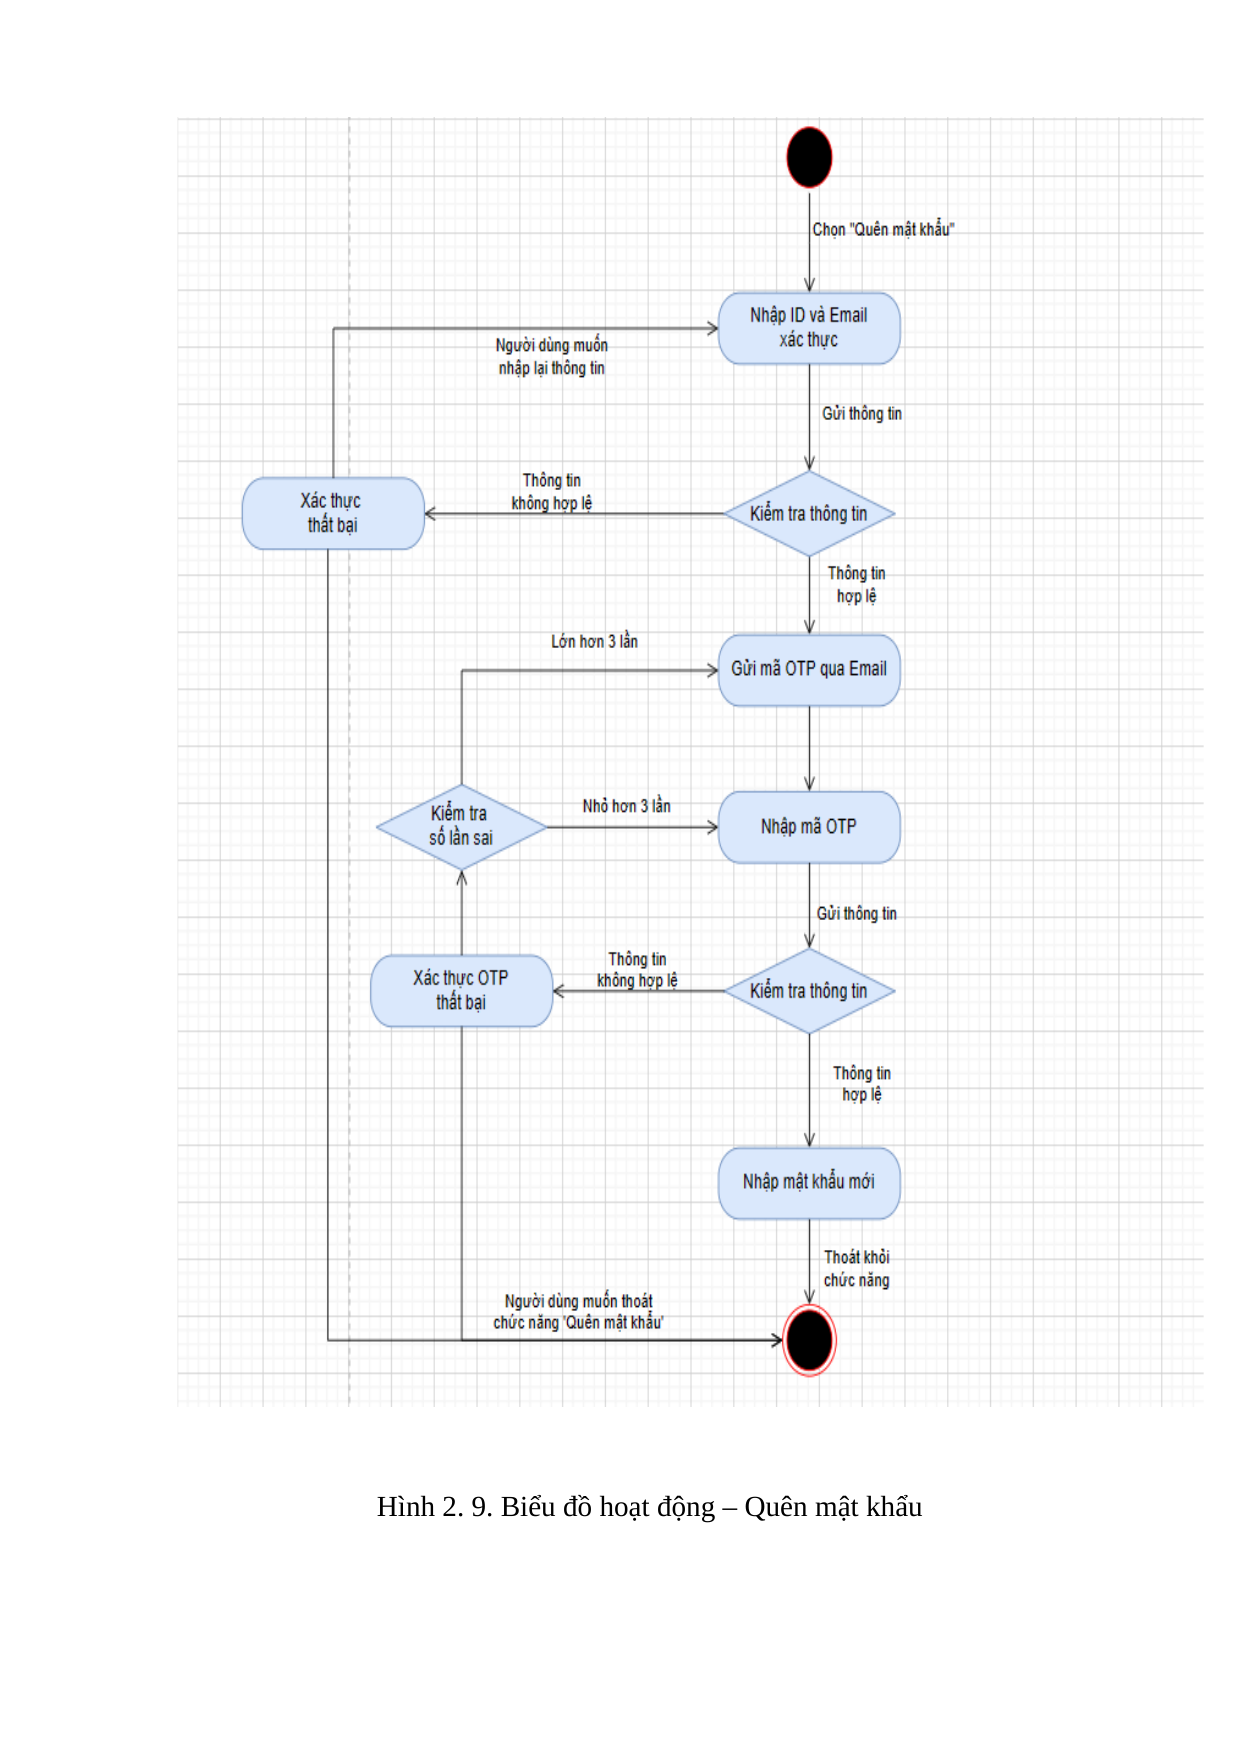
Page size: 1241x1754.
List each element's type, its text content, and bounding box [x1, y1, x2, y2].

picture [177, 117, 1204, 1407]
text Hình 2. 9. Biểu đồ hoạt động – Quên mật khẩu [177, 1489, 1122, 1523]
